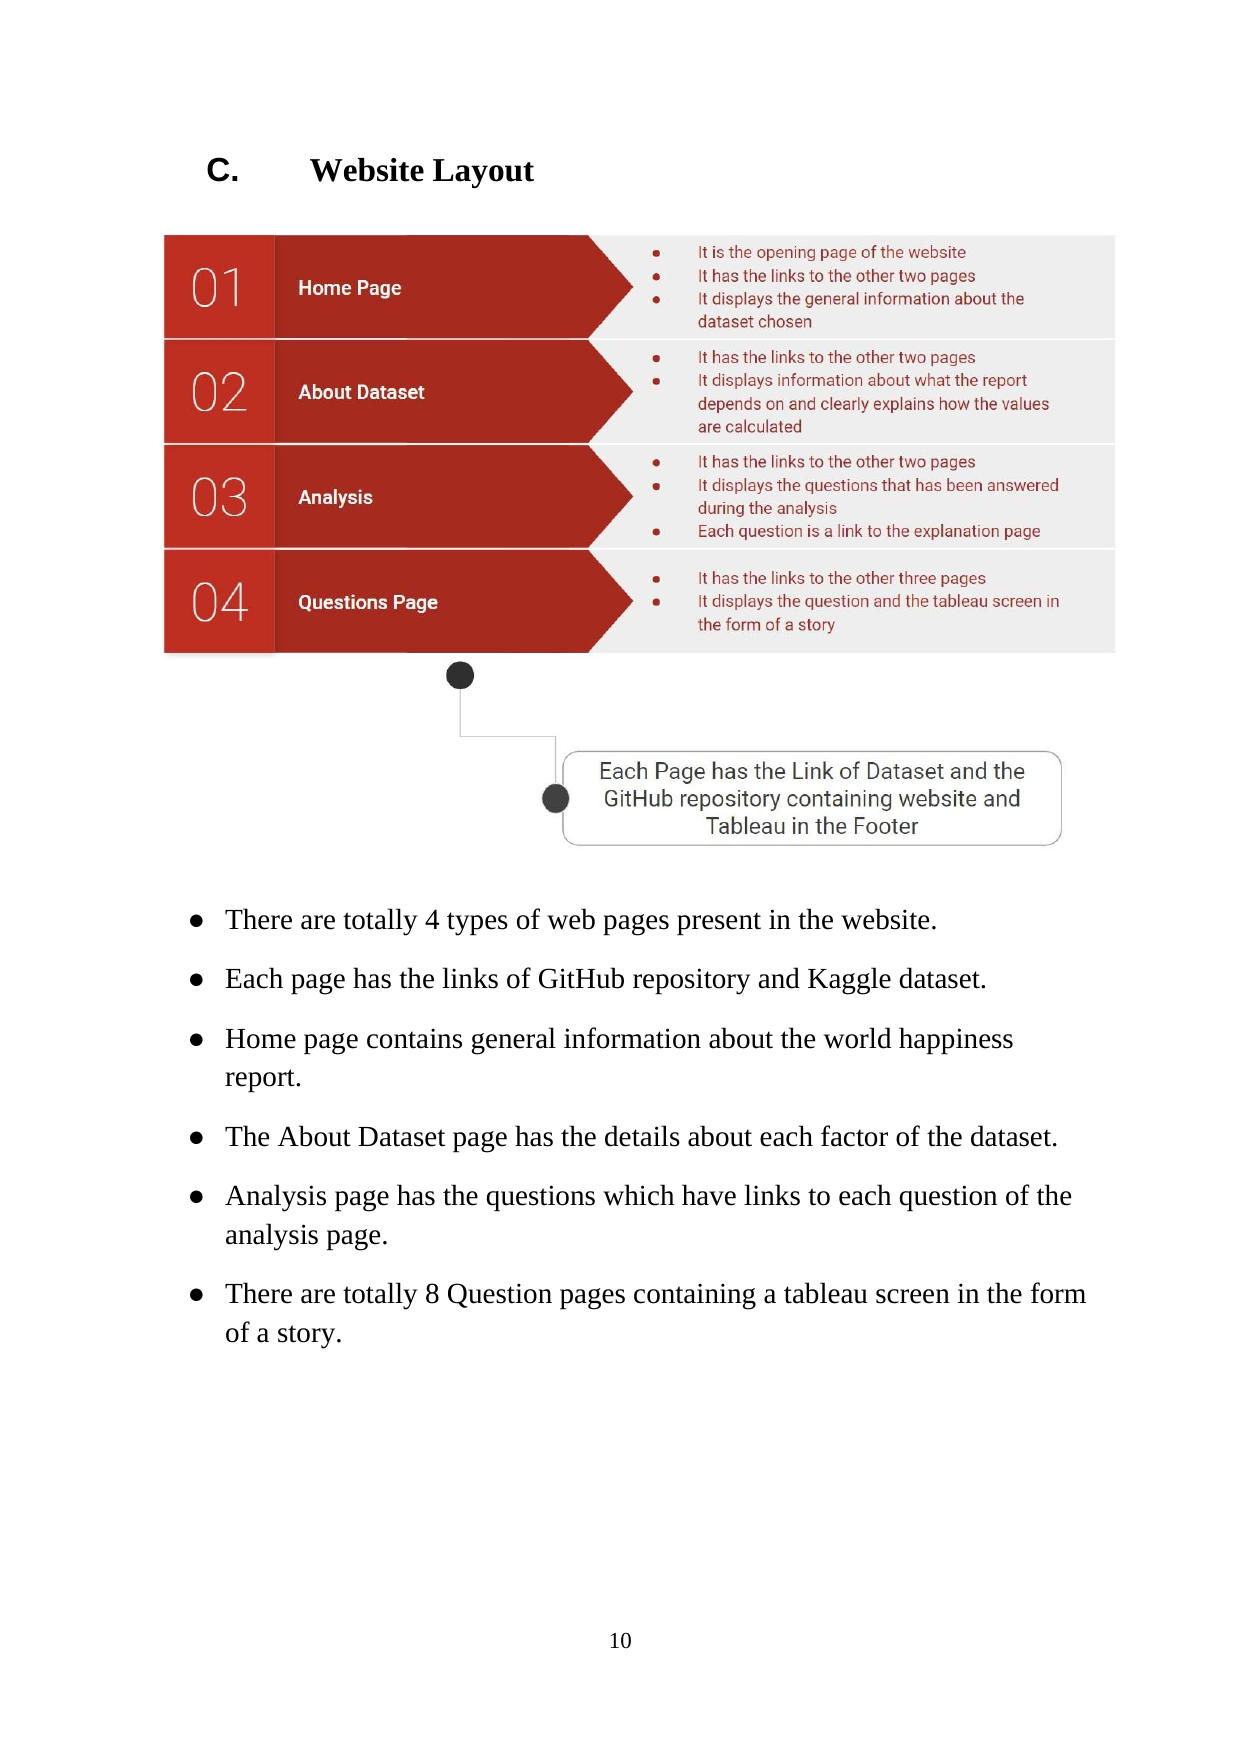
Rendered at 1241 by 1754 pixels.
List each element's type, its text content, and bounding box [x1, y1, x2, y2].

list Each page has the links of GitHub repository and Kaggle dataset. [187, 962, 1090, 995]
list There are totally 4 types of web pages present in the website. [187, 902, 1090, 936]
list Home page contains general information about the world happiness report. [187, 1021, 1090, 1093]
list The About Dataset page has the details about each factor of the dataset. [187, 1119, 1090, 1152]
list Analysis page has the questions which have links to each question of the analysis page. [187, 1178, 1090, 1250]
picture [153, 209, 1129, 864]
list There are totally 8 Question pages containing a tableau screen in the form of a story. [187, 1276, 1090, 1348]
list Website Layout [206, 150, 1018, 188]
